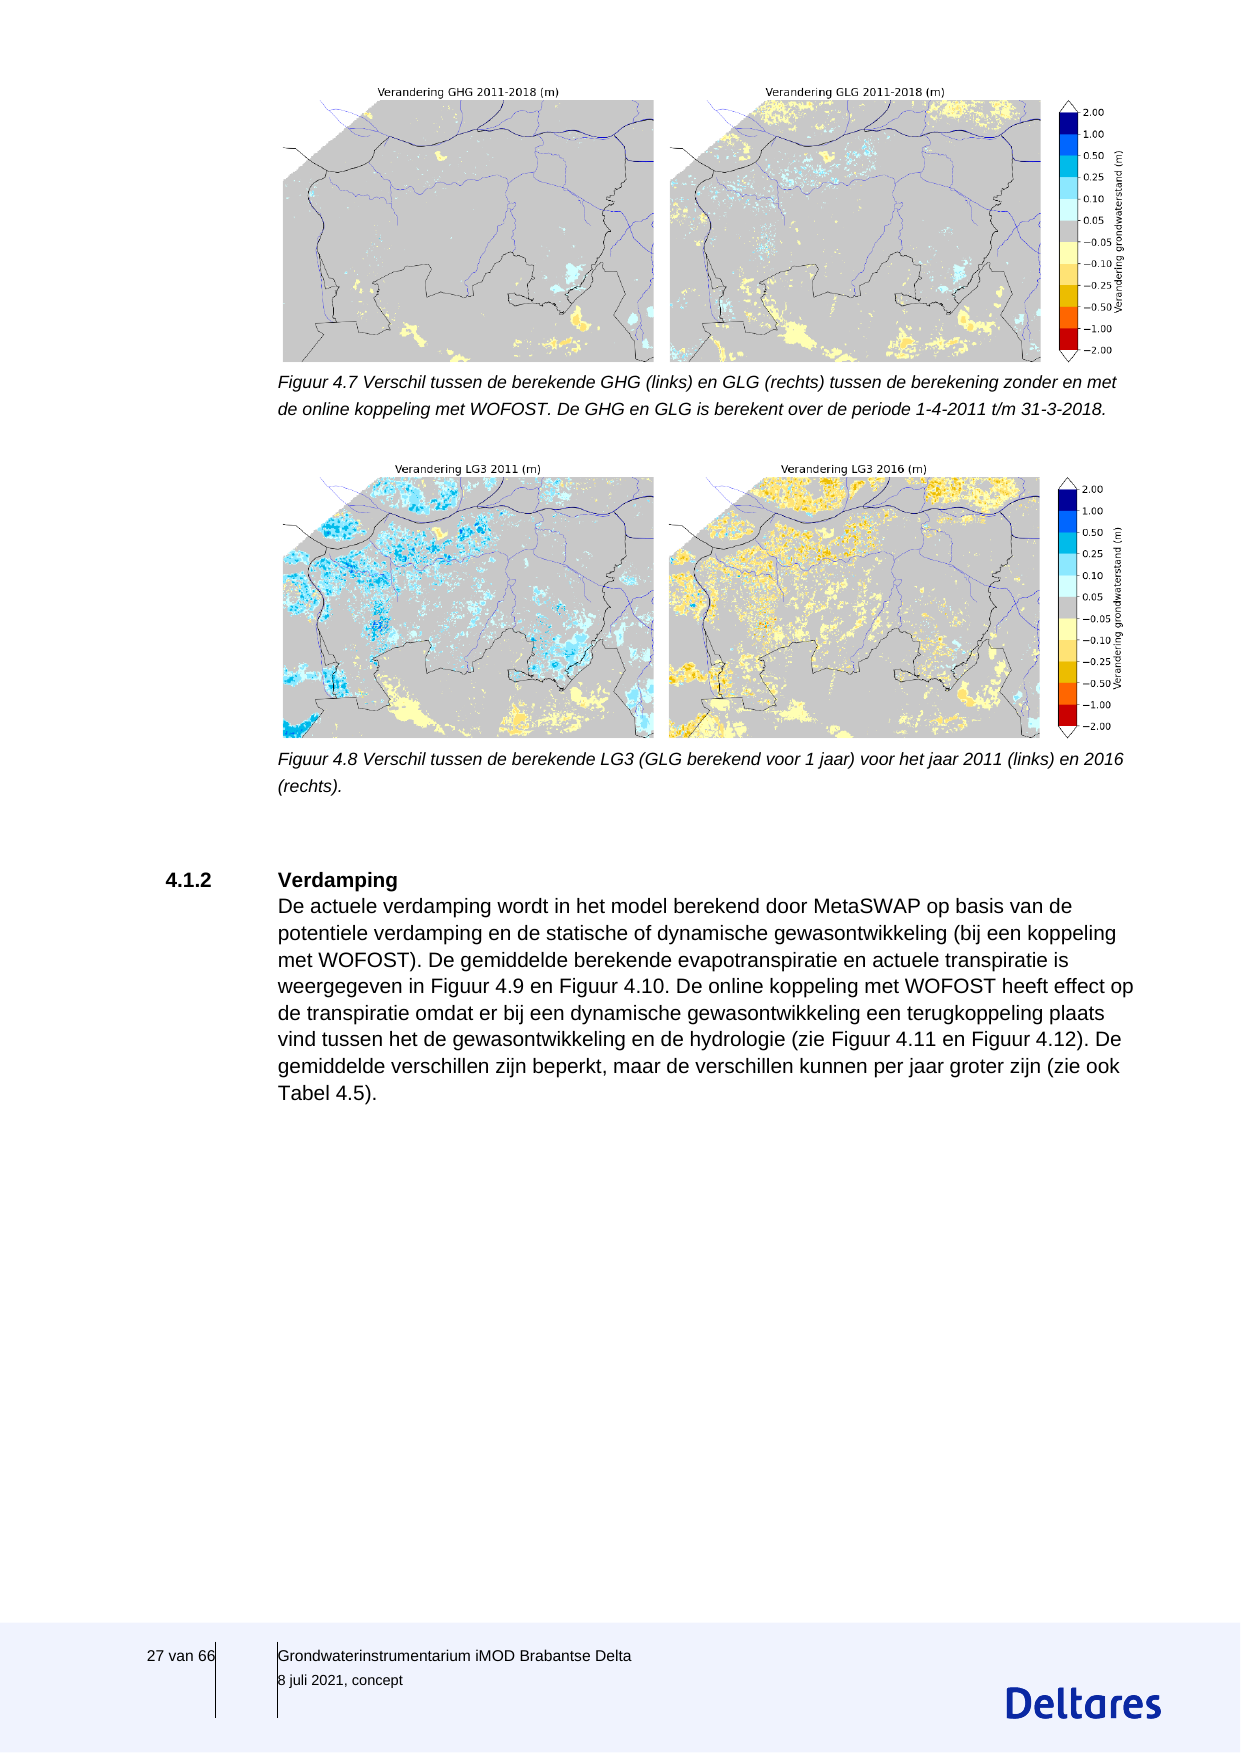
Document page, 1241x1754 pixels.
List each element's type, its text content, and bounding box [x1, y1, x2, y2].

subtitle Verdamping [165, 865, 1140, 892]
picture [277, 459, 1128, 743]
picture [1006, 1687, 1161, 1719]
picture [277, 82, 1129, 367]
